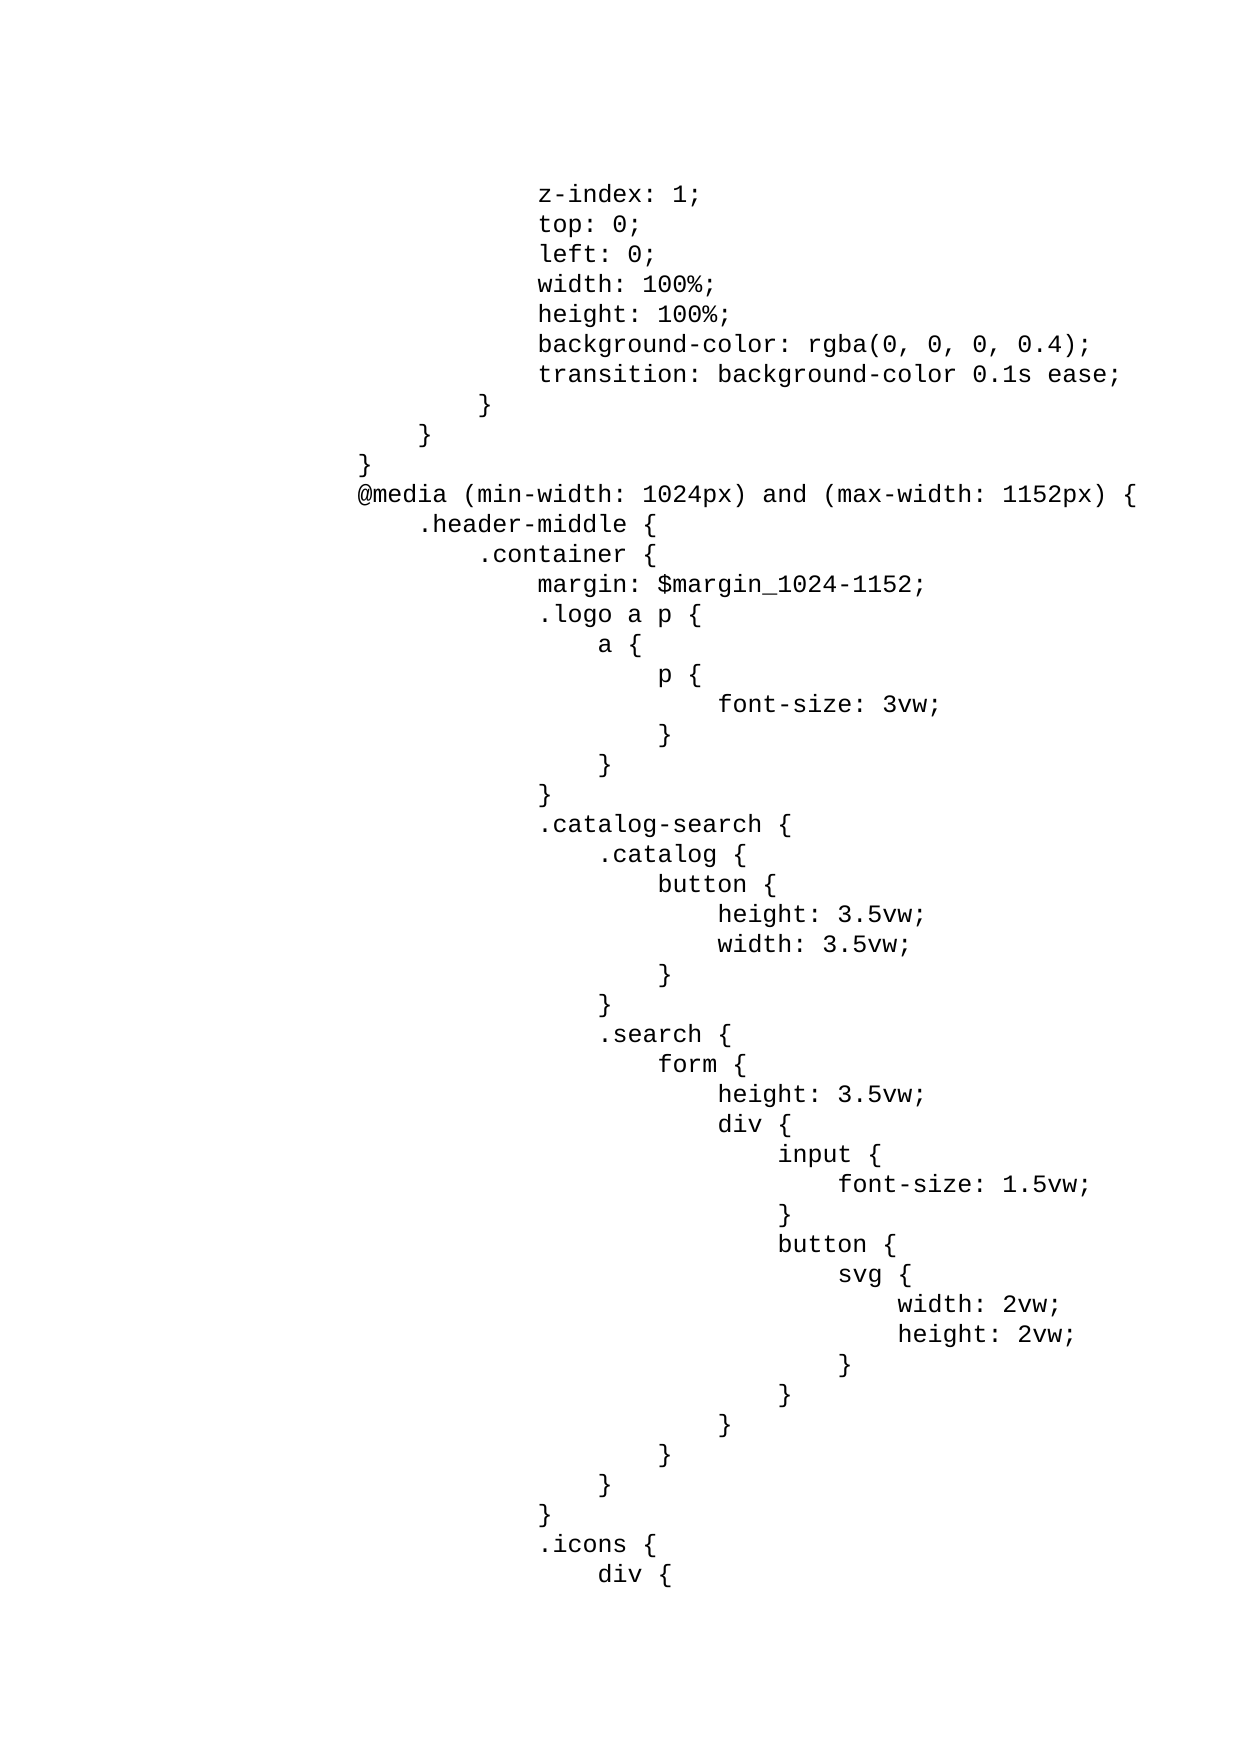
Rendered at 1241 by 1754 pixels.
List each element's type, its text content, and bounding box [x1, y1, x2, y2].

text } [177, 1471, 1152, 1499]
text p { [177, 661, 1152, 689]
text background-color: rgba(0, 0, 0, 0.4); [177, 331, 1152, 359]
text } [177, 1201, 1152, 1229]
text } [177, 751, 1152, 779]
text } [177, 421, 1152, 449]
text top: 0; [177, 211, 1152, 239]
text button { [177, 871, 1152, 899]
text a { [177, 631, 1152, 659]
text width: 2vw; [177, 1291, 1152, 1319]
text form { [177, 1051, 1152, 1079]
text height: 2vw; [177, 1321, 1152, 1349]
text div { [177, 1561, 1152, 1589]
text div { [177, 1111, 1152, 1139]
text } [177, 961, 1152, 989]
text margin: $margin_1024-1152; [177, 571, 1152, 599]
text } [177, 1501, 1152, 1529]
text @media (min-width: 1024px) and (max-width: 1152px) { [177, 481, 1152, 509]
text width: 3.5vw; [177, 931, 1152, 959]
text left: 0; [177, 241, 1152, 269]
text width: 100%; [177, 271, 1152, 299]
text } [177, 451, 1152, 479]
text svg { [177, 1261, 1152, 1289]
text } [177, 1411, 1152, 1439]
text } [177, 721, 1152, 749]
text button { [177, 1231, 1152, 1259]
text .search { [177, 1021, 1152, 1049]
text .container { [177, 541, 1152, 569]
text .header-middle { [177, 511, 1152, 539]
text transition: background-color 0.1s ease; [177, 361, 1152, 389]
text height: 100%; [177, 301, 1152, 329]
text input { [177, 1141, 1152, 1169]
text } [177, 1351, 1152, 1379]
text height: 3.5vw; [177, 1081, 1152, 1109]
text font-size: 3vw; [177, 691, 1152, 719]
text .icons { [177, 1531, 1152, 1559]
text .catalog-search { [177, 811, 1152, 839]
text .catalog { [177, 841, 1152, 869]
text font-size: 1.5vw; [177, 1171, 1152, 1199]
text } [177, 991, 1152, 1019]
text height: 3.5vw; [177, 901, 1152, 929]
text } [177, 1381, 1152, 1409]
text } [177, 1441, 1152, 1469]
text } [177, 781, 1152, 809]
text z-index: 1; [177, 181, 1152, 209]
text } [177, 391, 1152, 419]
text .logo a p { [177, 601, 1152, 629]
